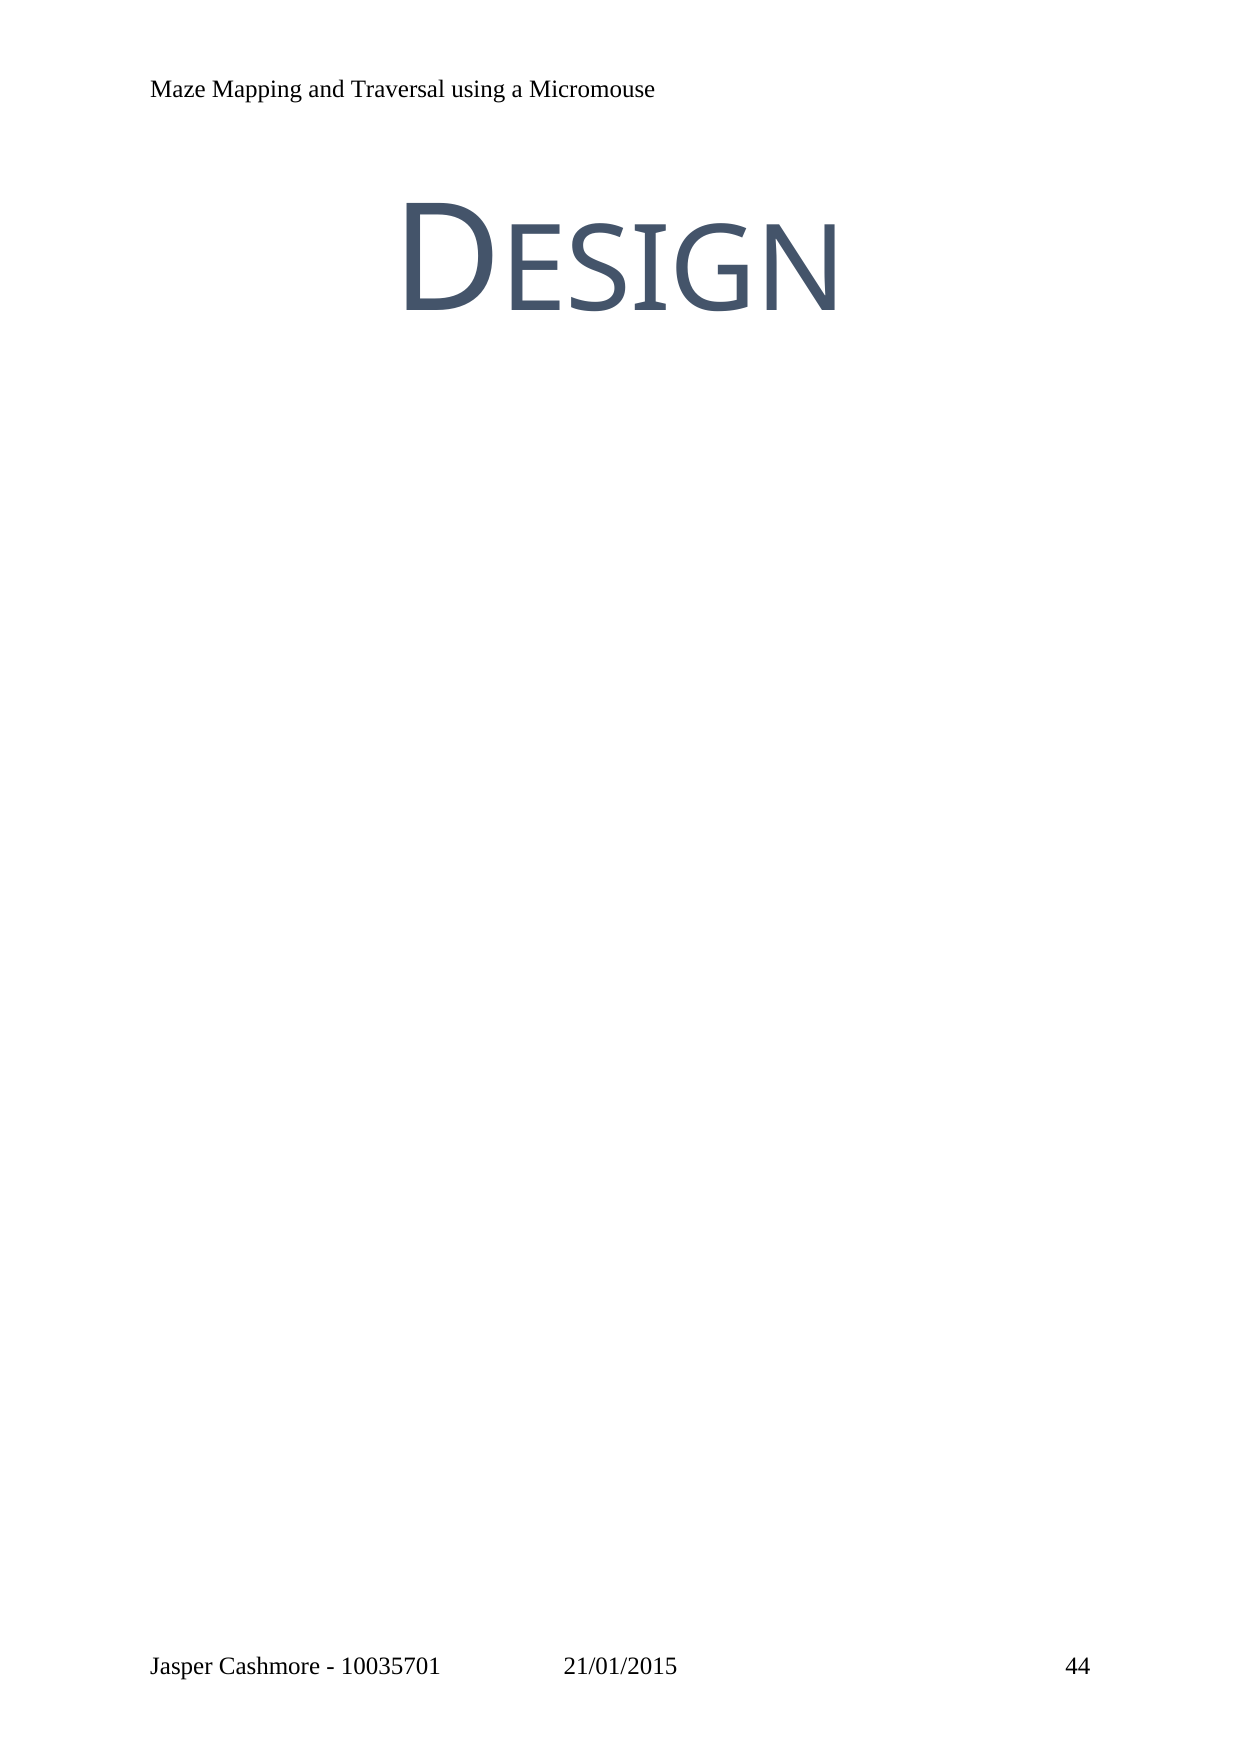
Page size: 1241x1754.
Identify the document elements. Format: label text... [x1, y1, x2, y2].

title Design [150, 150, 1090, 354]
